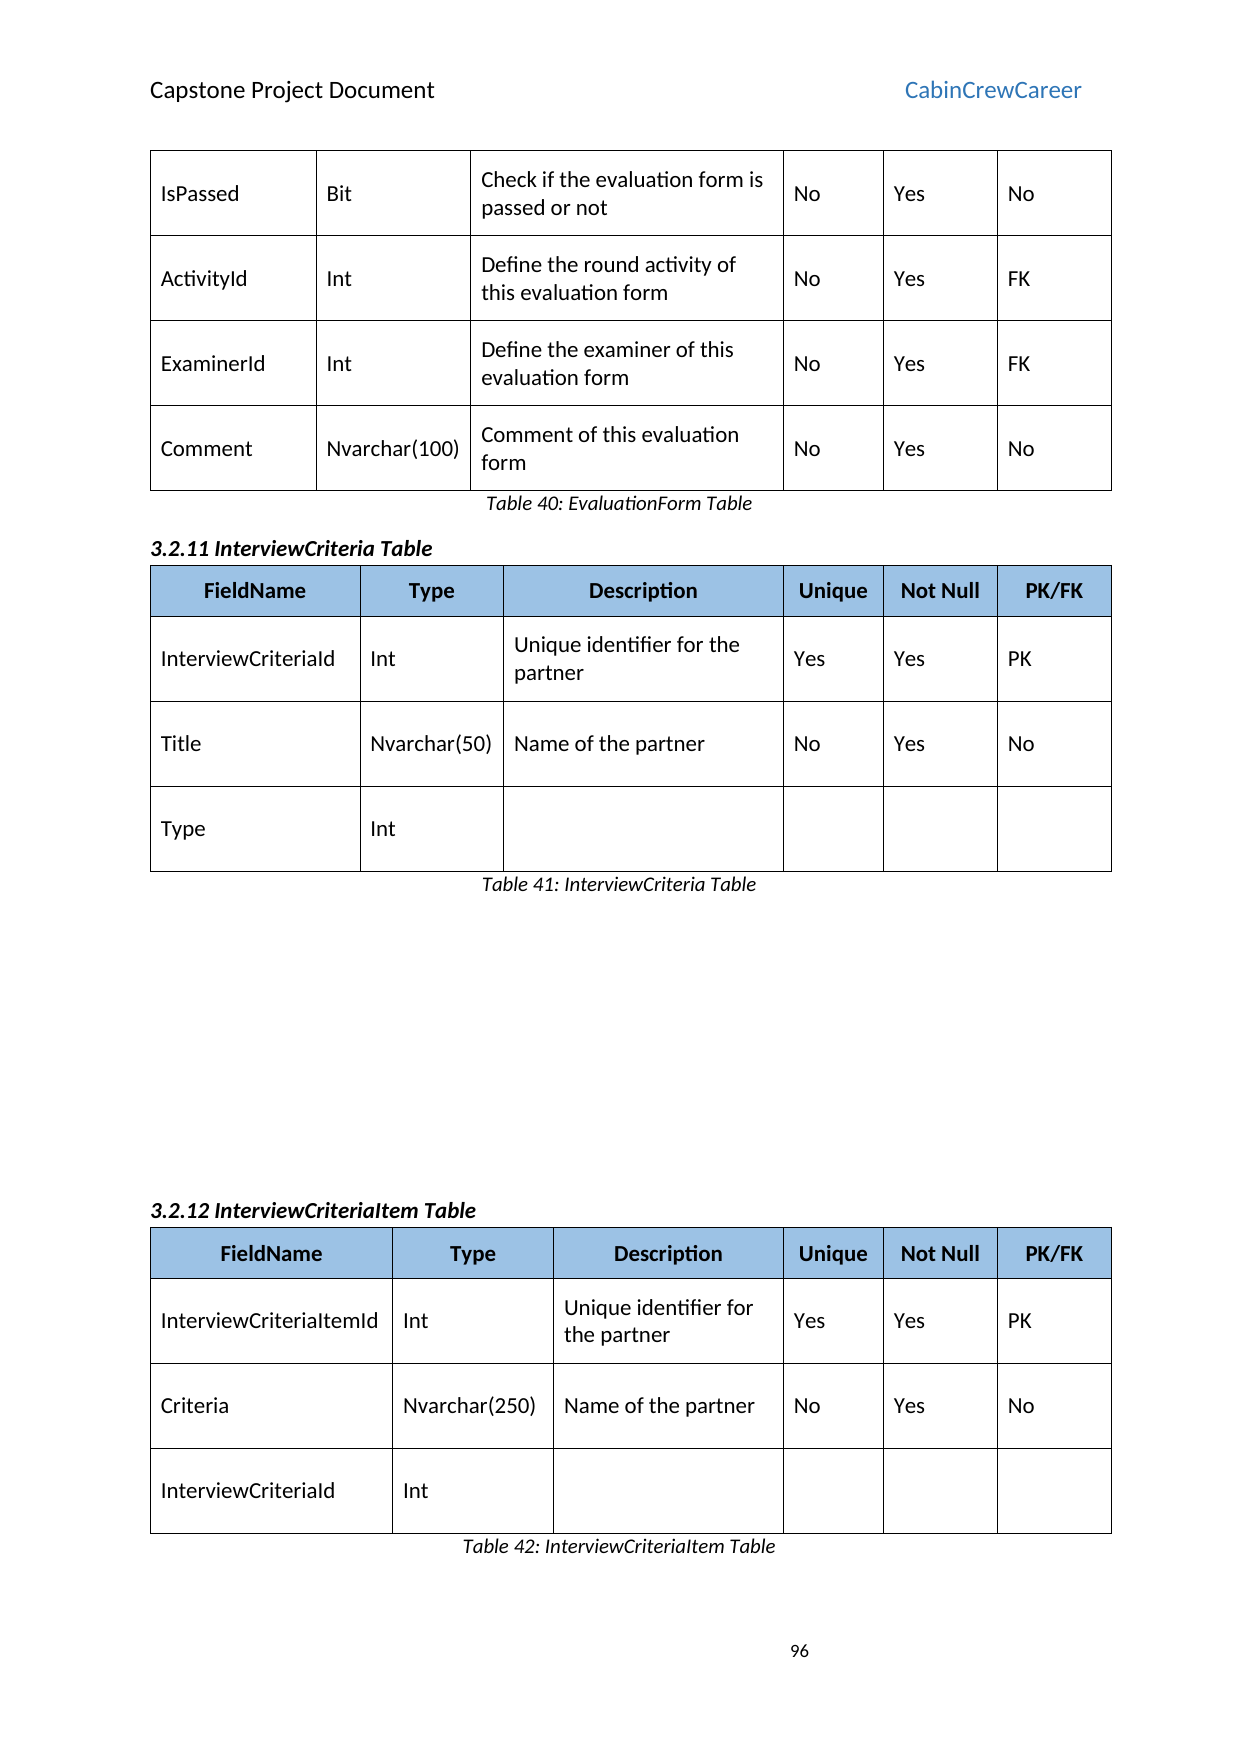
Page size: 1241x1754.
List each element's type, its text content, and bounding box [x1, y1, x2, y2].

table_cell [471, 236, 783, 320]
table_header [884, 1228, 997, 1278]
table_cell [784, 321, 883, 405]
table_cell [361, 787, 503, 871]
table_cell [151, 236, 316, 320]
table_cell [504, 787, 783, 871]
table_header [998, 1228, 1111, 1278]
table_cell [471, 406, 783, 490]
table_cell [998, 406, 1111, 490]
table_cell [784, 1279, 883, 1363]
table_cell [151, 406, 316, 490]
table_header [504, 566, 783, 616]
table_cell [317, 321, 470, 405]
subtitle 3.2.11 InterviewCriteria Table [150, 534, 1090, 563]
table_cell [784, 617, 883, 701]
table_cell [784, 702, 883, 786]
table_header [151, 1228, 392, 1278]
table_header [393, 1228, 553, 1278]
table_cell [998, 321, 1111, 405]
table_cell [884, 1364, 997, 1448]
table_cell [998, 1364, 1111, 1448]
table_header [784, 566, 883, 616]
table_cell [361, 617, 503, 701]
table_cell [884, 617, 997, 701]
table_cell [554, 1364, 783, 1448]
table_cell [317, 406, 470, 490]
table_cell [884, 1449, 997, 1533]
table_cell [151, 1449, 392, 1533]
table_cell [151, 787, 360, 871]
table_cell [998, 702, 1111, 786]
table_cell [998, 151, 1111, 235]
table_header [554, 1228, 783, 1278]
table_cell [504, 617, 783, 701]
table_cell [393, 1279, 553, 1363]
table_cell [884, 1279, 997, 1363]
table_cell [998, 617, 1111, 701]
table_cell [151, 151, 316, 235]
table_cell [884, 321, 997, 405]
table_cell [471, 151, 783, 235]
subtitle 3.2.12 InterviewCriteriaItem Table [150, 1197, 1090, 1225]
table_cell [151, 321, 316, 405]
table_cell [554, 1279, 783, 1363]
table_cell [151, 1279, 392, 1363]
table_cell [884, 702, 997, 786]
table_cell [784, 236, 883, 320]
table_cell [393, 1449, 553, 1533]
text Table 42: InterviewCriteriaItem Table [150, 1534, 1090, 1559]
text Table 40: EvaluationForm Table [150, 491, 1090, 516]
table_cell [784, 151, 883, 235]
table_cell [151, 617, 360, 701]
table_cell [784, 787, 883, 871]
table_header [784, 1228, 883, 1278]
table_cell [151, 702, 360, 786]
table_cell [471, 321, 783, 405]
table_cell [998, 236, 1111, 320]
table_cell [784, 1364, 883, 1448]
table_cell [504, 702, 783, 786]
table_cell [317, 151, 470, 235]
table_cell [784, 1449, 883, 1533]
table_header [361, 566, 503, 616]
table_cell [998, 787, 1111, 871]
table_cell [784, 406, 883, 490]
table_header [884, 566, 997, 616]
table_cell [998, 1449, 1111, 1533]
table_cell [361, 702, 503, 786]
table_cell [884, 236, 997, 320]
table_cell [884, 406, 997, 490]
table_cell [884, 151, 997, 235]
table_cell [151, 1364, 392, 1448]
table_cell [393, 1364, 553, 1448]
text Table 41: InterviewCriteria Table [150, 872, 1090, 897]
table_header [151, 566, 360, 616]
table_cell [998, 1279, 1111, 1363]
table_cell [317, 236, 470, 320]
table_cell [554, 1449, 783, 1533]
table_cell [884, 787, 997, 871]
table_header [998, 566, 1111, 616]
